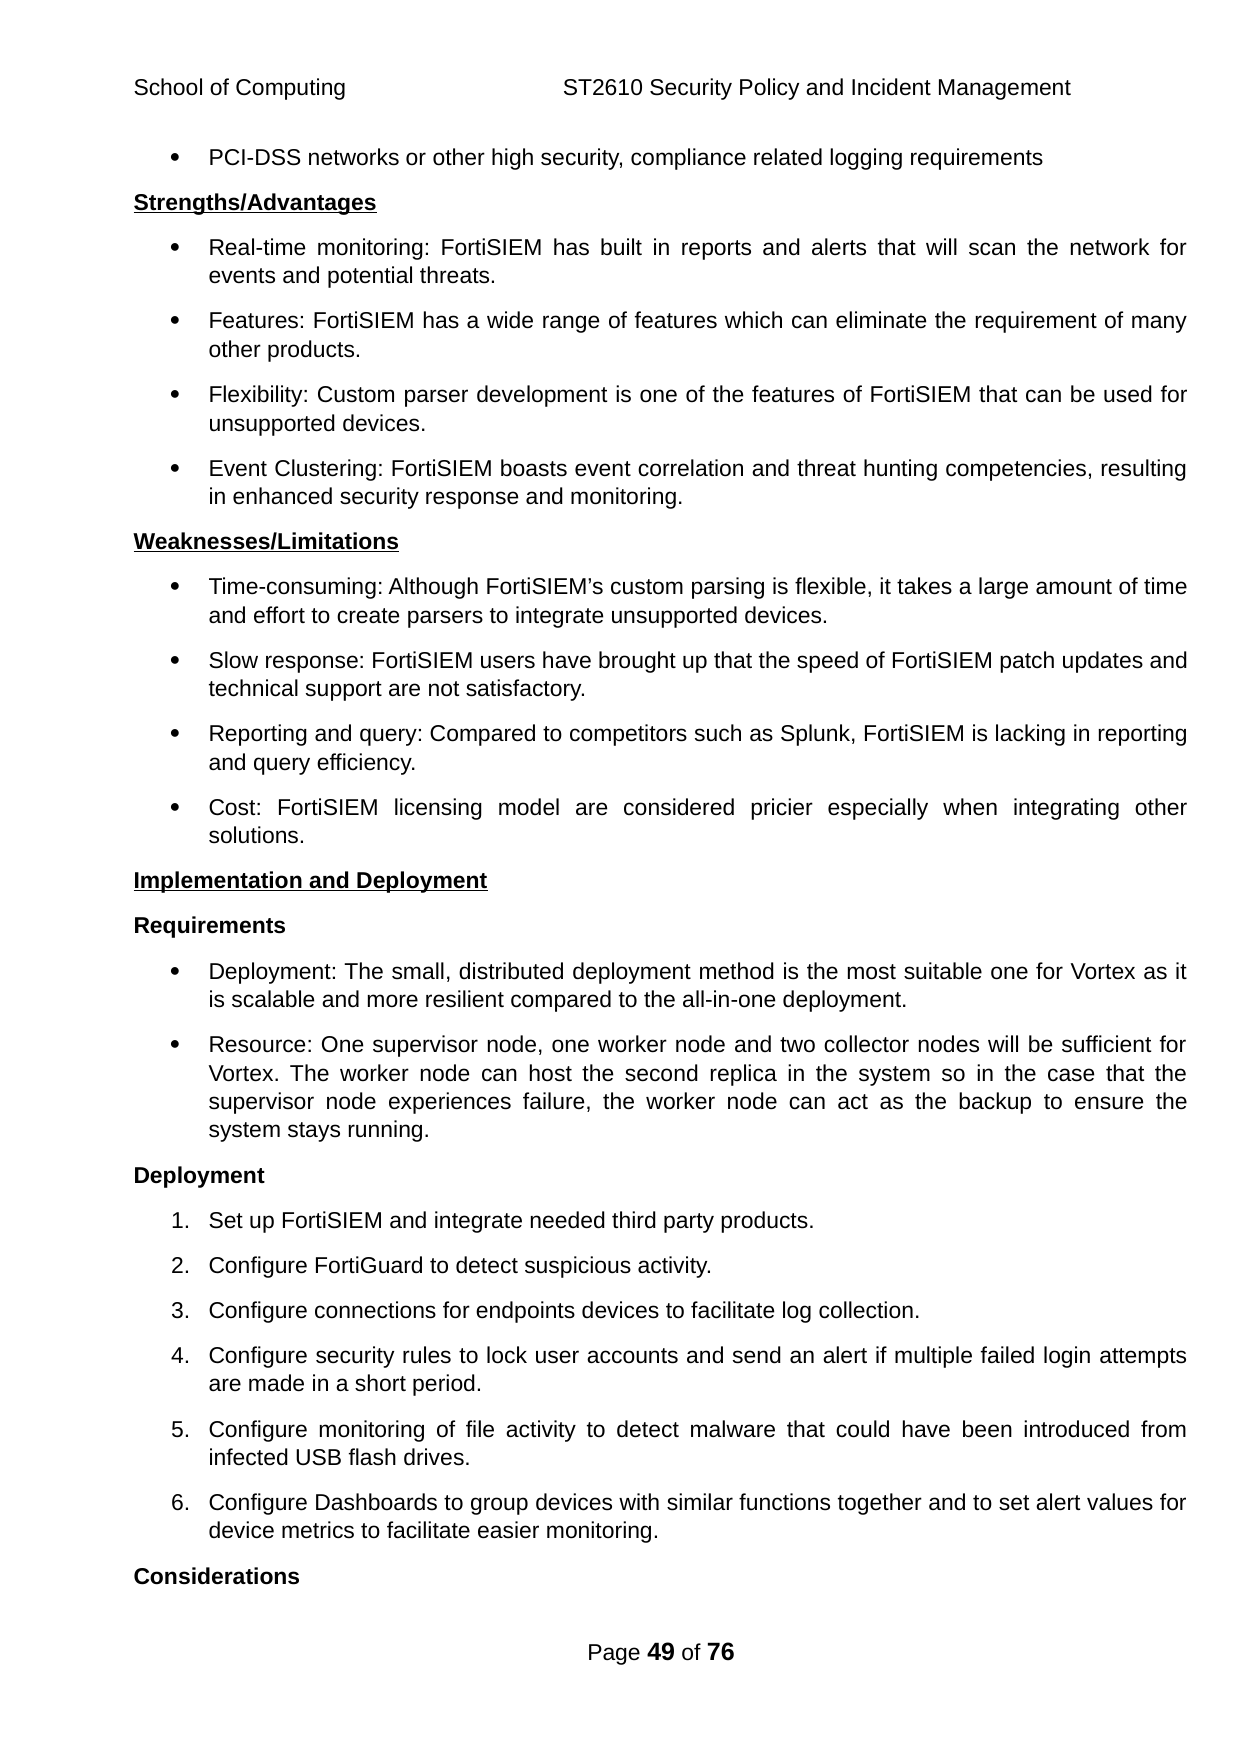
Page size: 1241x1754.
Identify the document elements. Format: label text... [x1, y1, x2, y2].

text Weaknesses/Limitations [133, 528, 1188, 554]
list Cost: FortiSIEM licensing model are considered pricier especially when integrating other solutions. [171, 794, 1188, 849]
list Event Clustering: FortiSIEM boasts event correlation and threat hunting competencies, resulting in enhanced security response and monitoring. [171, 454, 1188, 509]
list Slow response: FortiSIEM users have brought up that the speed of FortiSIEM patch updates and technical support are not satisfactory. [171, 647, 1188, 702]
list Configure monitoring of file activity to detect malware that could have been introduced from infected USB flash drives. [171, 1416, 1188, 1470]
list Deployment: The small, distributed deployment method is the most suitable one for Vortex as it is scalable and more resilient compared to the all-in-one deployment. [171, 958, 1188, 1012]
text Implementation and Deployment [133, 867, 1188, 894]
text Requirements [133, 912, 1188, 939]
list Set up FortiSIEM and integrate needed third party products. [171, 1207, 1188, 1233]
list Flexibility: Custom parser development is one of the features of FortiSIEM that can be used for unsupported devices. [171, 381, 1188, 436]
list PCI-DSS networks or other high security, compliance related logging requirements [171, 144, 1188, 170]
text Deployment [133, 1162, 1188, 1188]
list Time-consuming: Although FortiSIEM’s custom parsing is flexible, it takes a large amount of time and effort to create parsers to integrate unsupported devices. [171, 573, 1188, 628]
list Configure Dashboards to group devices with similar functions together and to set alert values for device metrics to facilitate easier monitoring. [171, 1489, 1188, 1544]
list Real-time monitoring: FortiSIEM has built in reports and alerts that will scan the network for events and potential threats. [171, 234, 1188, 289]
list Reporting and query: Compared to competitors such as Splunk, FortiSIEM is lacking in reporting and query efficiency. [171, 720, 1188, 775]
list Configure security rules to lock user accounts and send an alert if multiple failed login attempts are made in a short period. [171, 1342, 1188, 1397]
text Considerations [133, 1563, 1188, 1589]
text Strengths/Advantages [133, 189, 1188, 215]
list Configure FortiGuard to detect suspicious activity. [171, 1252, 1188, 1278]
list Resource: One supervisor node, one worker node and two collector nodes will be sufficient for Vortex. The worker node can host the second replica in the system so in the case that the supervisor node experiences failure, the worker node can act as the backup to ensure the system stays running. [171, 1031, 1188, 1143]
list Configure connections for endpoints devices to facilitate log collection. [171, 1297, 1188, 1323]
list Features: FortiSIEM has a wide range of features which can eliminate the requirement of many other products. [171, 307, 1188, 362]
